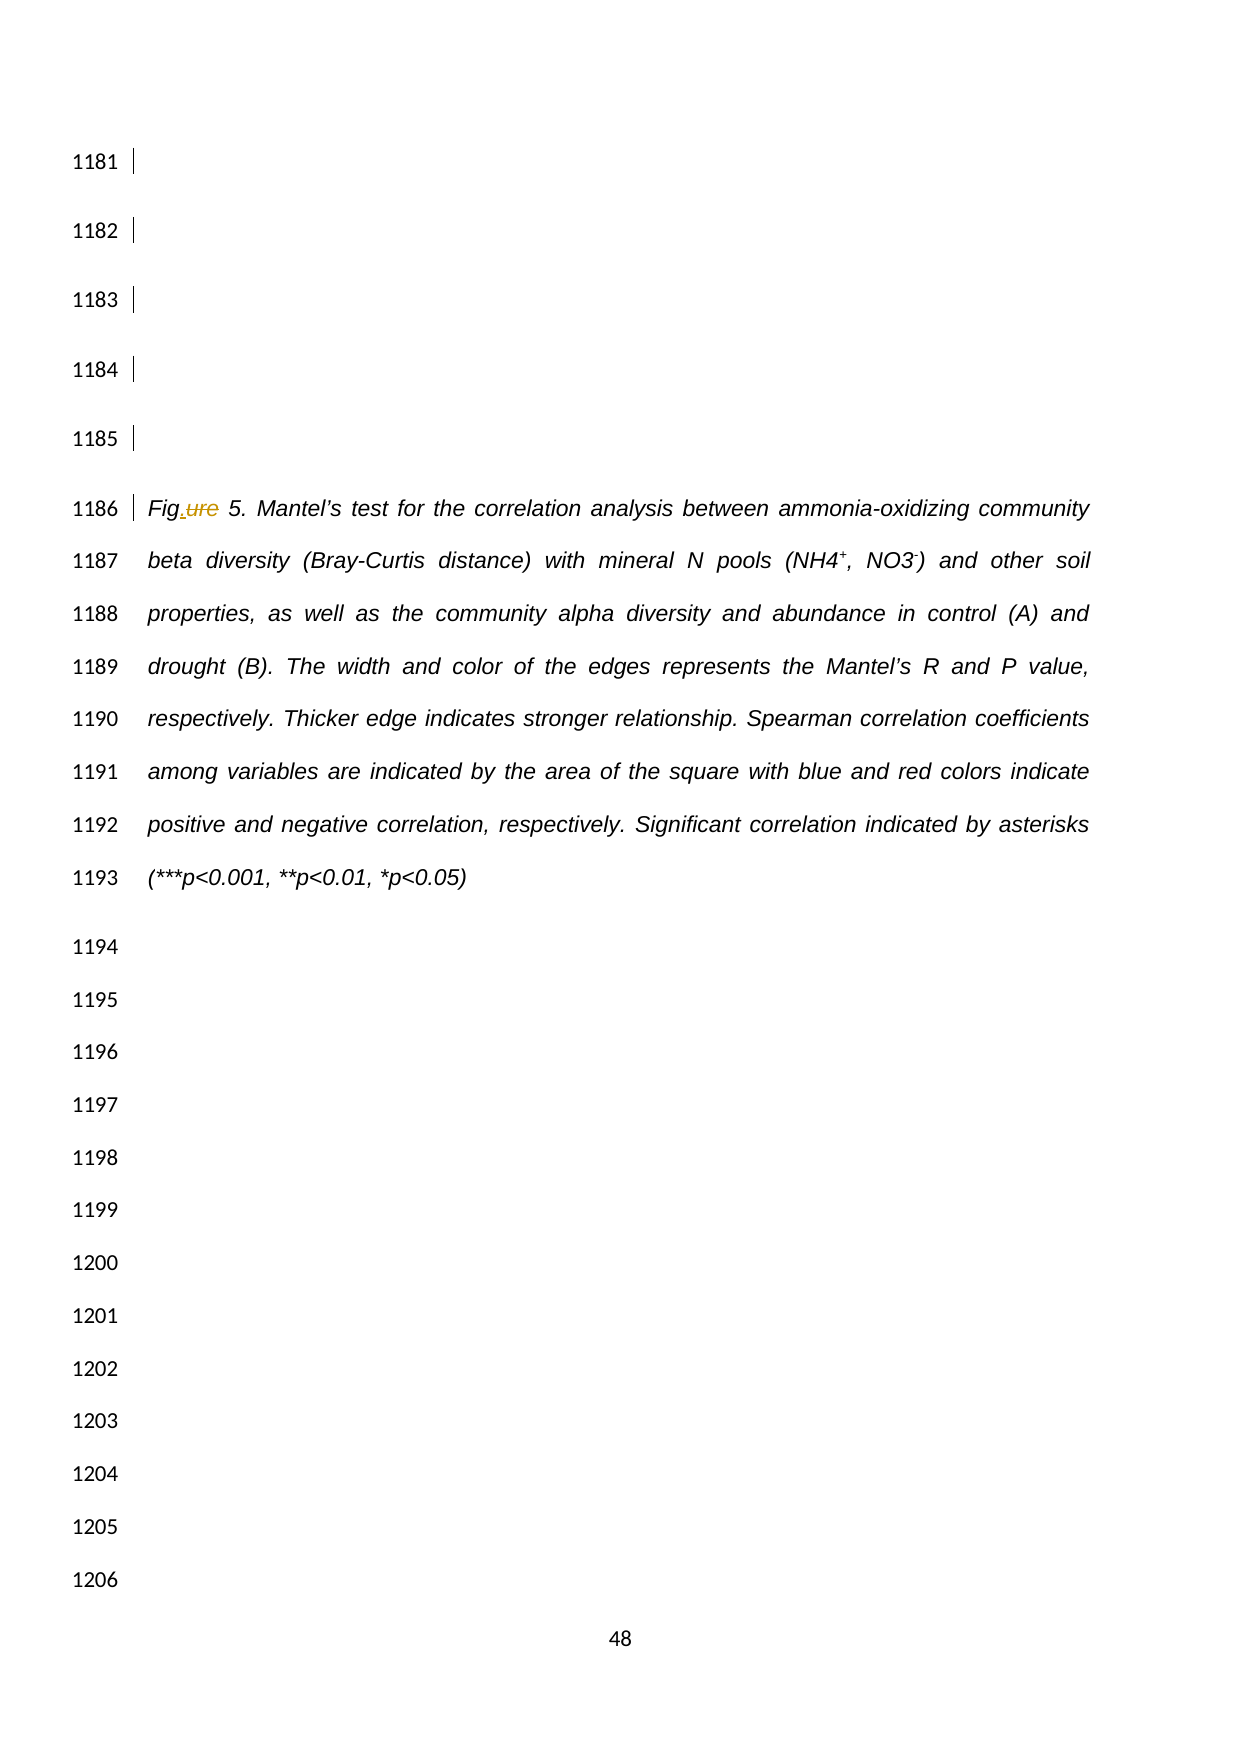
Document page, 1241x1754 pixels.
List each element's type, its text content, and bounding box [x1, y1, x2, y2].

text Fig 5. Mantel’s test for the correlation analysis between ammonia-oxidizing community beta diversity (Bray-Curtis distance) with mineral N pools (NH4+, NO3-) and other soil properties, as well as the community alpha diversity and abundance in control (A) and drought (B). The width and color of the edges represents the Mantel’s R and P value, respectively. Thicker edge indicates stronger relationship. Spearman correlation coefficients among variables are indicated by the area of the square with blue and red colors indicate positive and negative correlation, respectively. Significant correlation indicated by asterisks (***p<0.001, **p<0.01, *p<0.05) [148, 494, 1093, 890]
